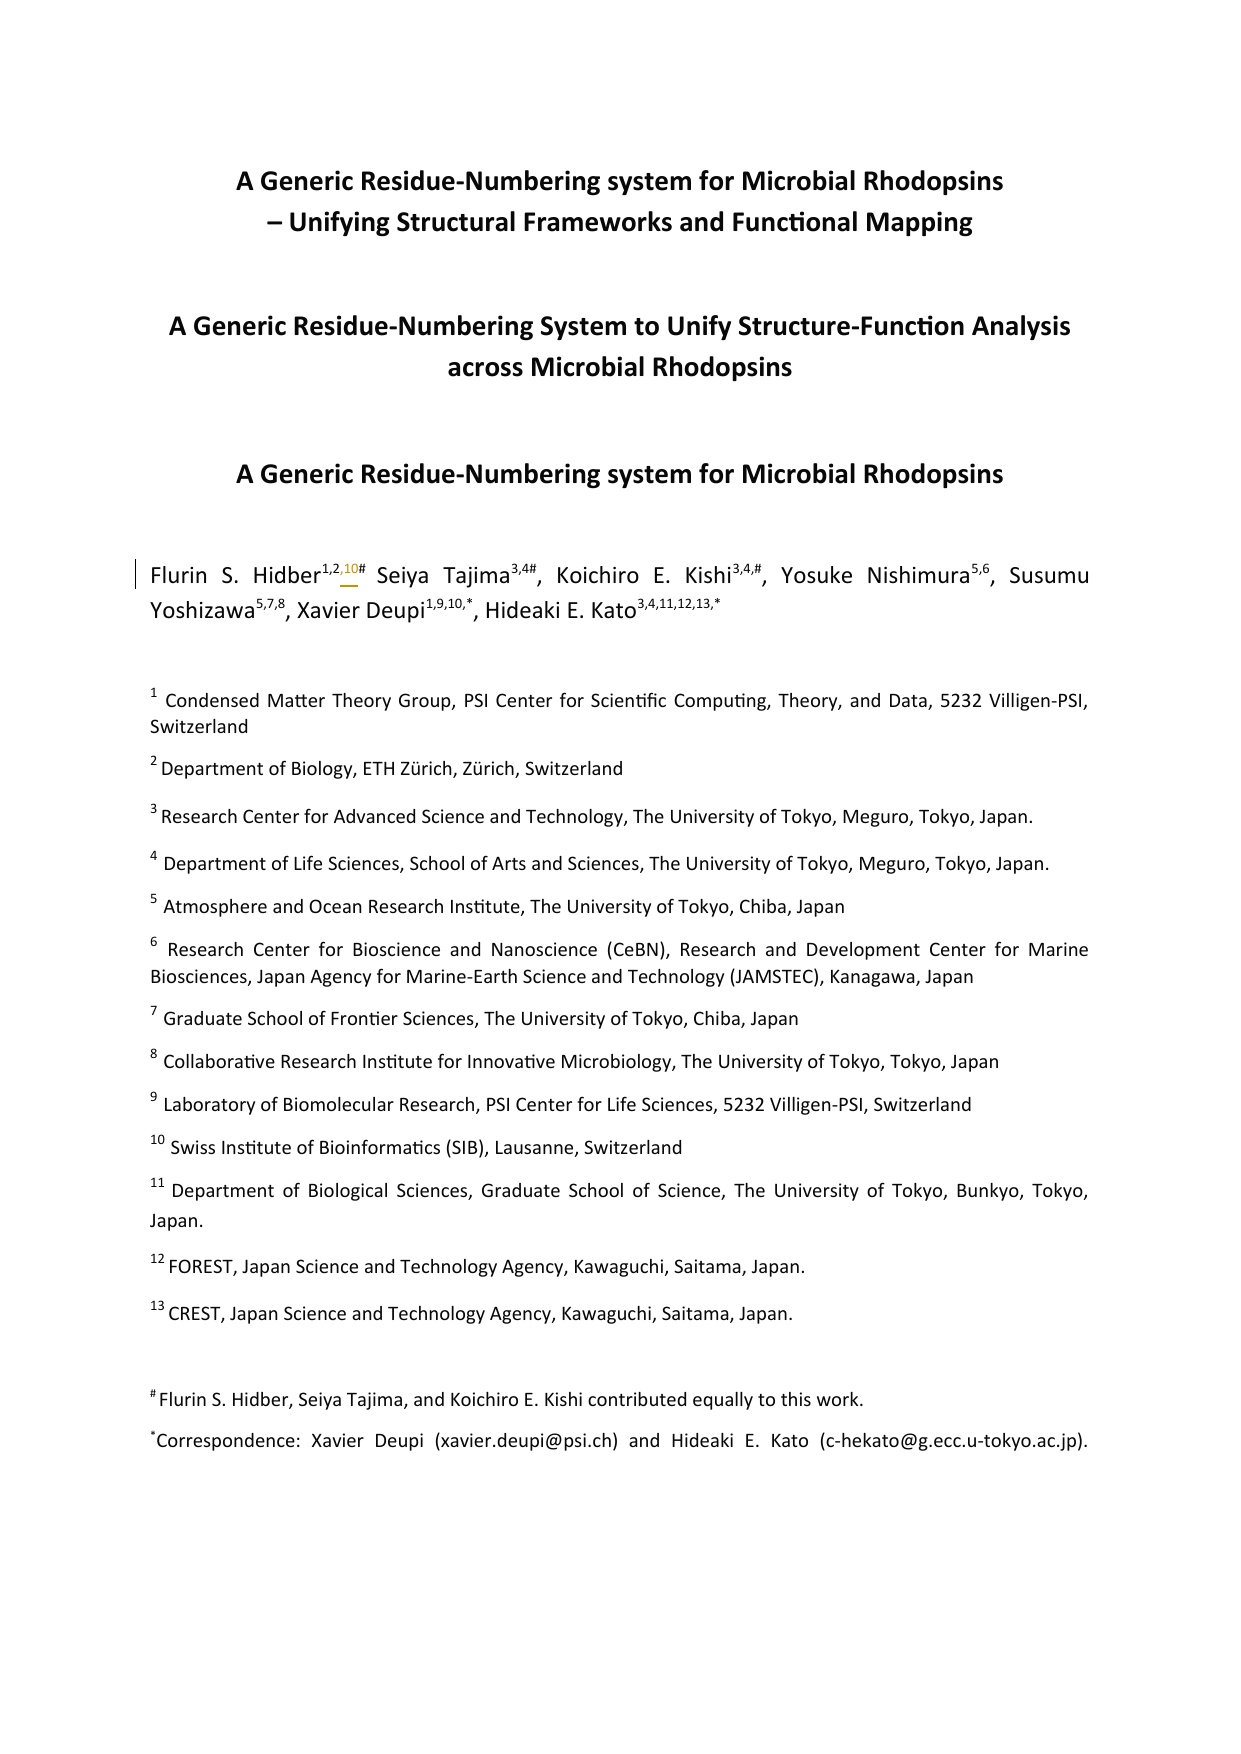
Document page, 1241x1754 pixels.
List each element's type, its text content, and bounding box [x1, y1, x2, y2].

text 6 Research Center for Bioscience and Nanoscience (CeBN), Research and Development Center for Marine Biosciences, Japan Agency for Marine-Earth Science and Technology (JAMSTEC), Kanagawa, Japan [150, 933, 1090, 988]
text 5 Atmosphere and Ocean Research Institute, The University of Tokyo, Chiba, Japan [150, 889, 1090, 920]
text 13 CREST, Japan Science and Technology Agency, Kawaguchi, Saitama, Japan. [150, 1297, 1090, 1327]
text 8 Collaborative Research Institute for Innovative Microbiology, The University of Tokyo, Tokyo, Japan [150, 1044, 1090, 1074]
text 10 Swiss Institute of Bioinformatics (SIB), Lausanne, Switzerland [150, 1130, 1090, 1161]
text 11 Department of Biological Sciences, Graduate School of Science, The University of Tokyo, Bunkyo, Tokyo, Japan. [150, 1173, 1090, 1233]
text 4 Department of Life Sciences, School of Arts and Sciences, The University of Tokyo, Meguro, Tokyo, Japan. [150, 847, 1090, 877]
text *Correspondence: Xavier Deupi (xavier.deupi@psi.ch) and Hideaki E. Kato (c-hekato@g.ecc.u-tokyo.ac.jp). [150, 1427, 1090, 1482]
text A Generic Residue-Numbering system for Microbial Rhodopsins – Unifying Structural Frameworks and Functional Mapping [150, 162, 1090, 239]
text A Generic Residue-Numbering System to Unify Structure-Function Analysis across Microbial Rhodopsins [150, 307, 1090, 384]
text # Flurin S. Hidber, Seiya Tajima, and Koichiro E. Kishi contributed equally to this work. [150, 1386, 1090, 1411]
text 2 Department of Biology, ETH Zürich, Zürich, Switzerland [150, 752, 1090, 782]
text 1 Condensed Matter Theory Group, PSI Center for Scientific Computing, Theory, and Data, 5232 Villigen-PSI, Switzerland [150, 683, 1090, 739]
text A Generic Residue-Numbering system for Microbial Rhodopsins [150, 455, 1090, 491]
text Flurin S. Hidber1,2# Seiya Tajima3,4#, Koichiro E. Kishi3,4,#, Yosuke Nishimura5,6, Susumu Yoshizawa5,7,8, Xavier Deupi1,9,10,*, Hideaki E. Kato3,4,11,12,13,* [150, 559, 1090, 624]
text 12 FOREST, Japan Science and Technology Agency, Kawaguchi, Saitama, Japan. [150, 1249, 1090, 1279]
text 3 Research Center for Advanced Science and Technology, The University of Tokyo, Meguro, Tokyo, Japan. [150, 799, 1090, 829]
text 9 Laboratory of Biomolecular Research, PSI Center for Life Sciences, 5232 Villigen-PSI, Switzerland [150, 1087, 1090, 1118]
text 7 Graduate School of Frontier Sciences, The University of Tokyo, Chiba, Japan [150, 1001, 1090, 1032]
